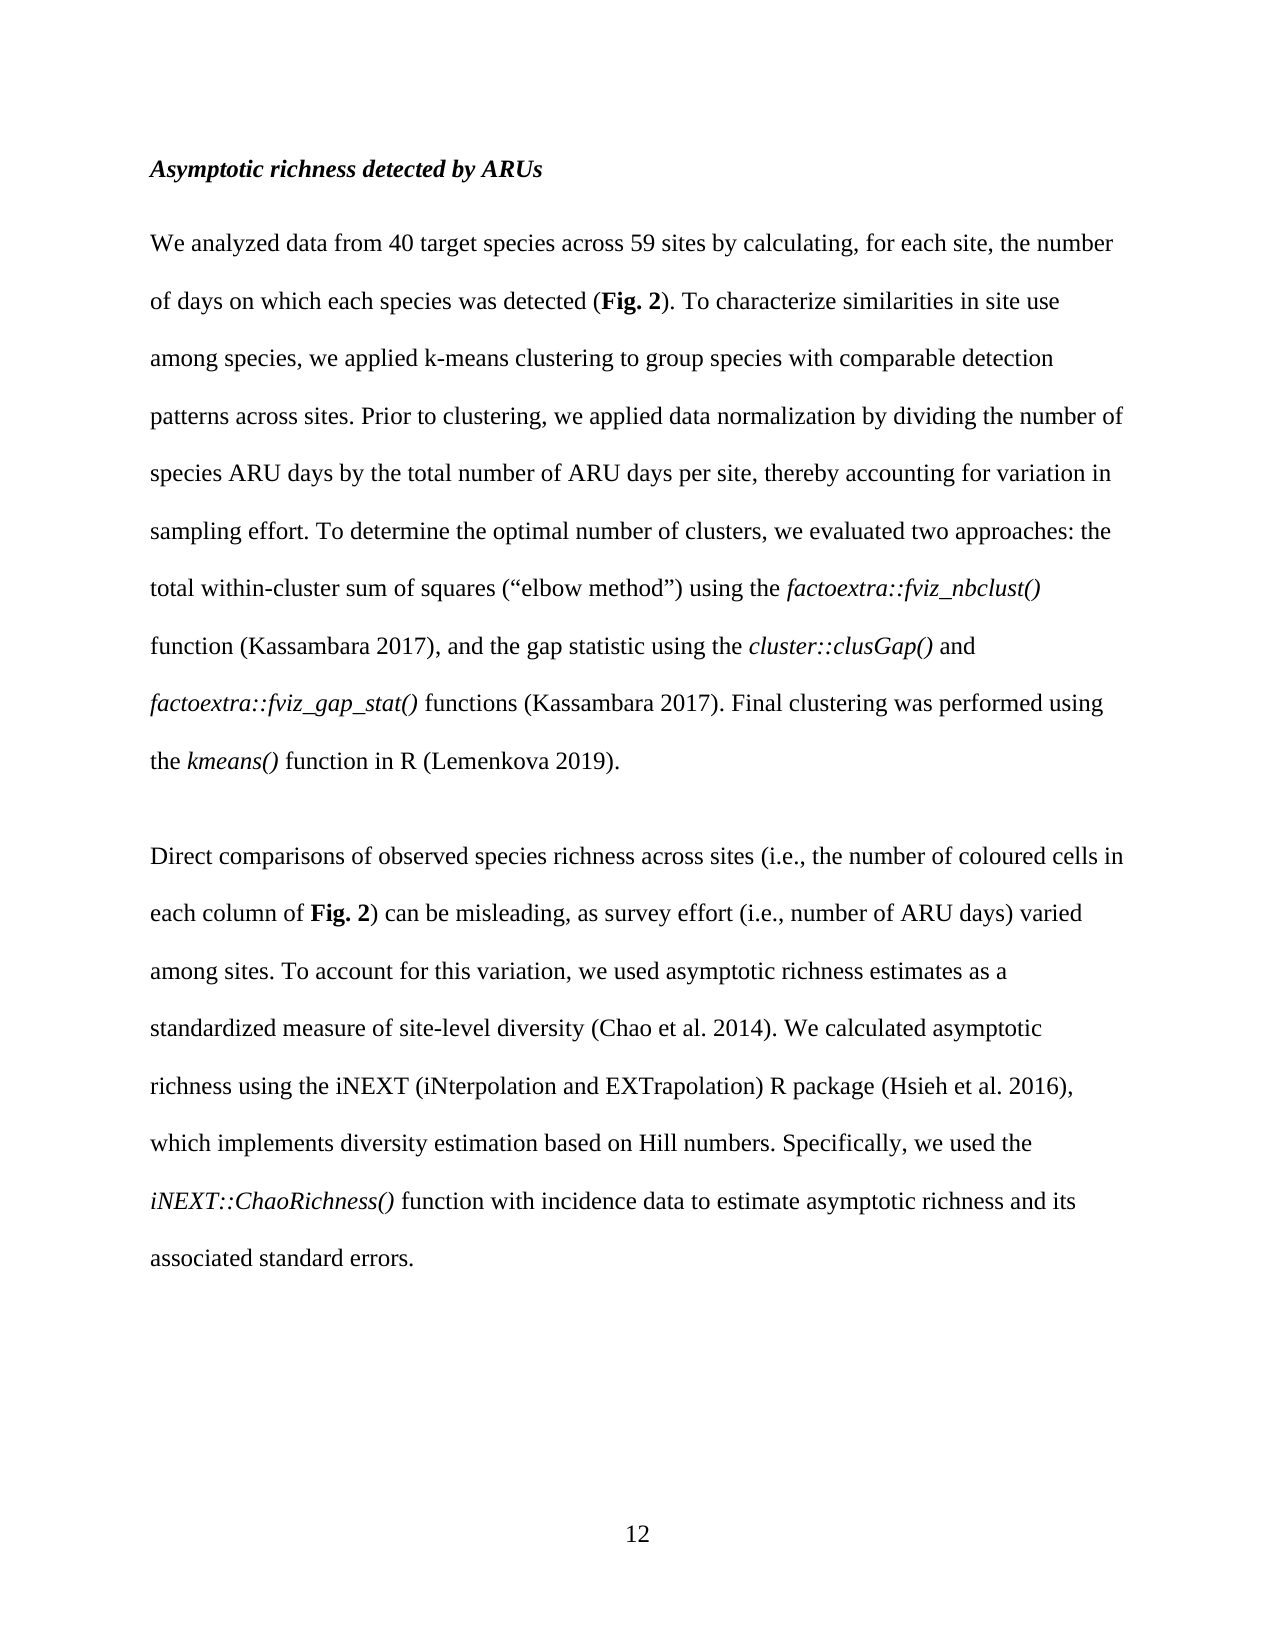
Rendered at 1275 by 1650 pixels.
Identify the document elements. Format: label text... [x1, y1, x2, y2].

subtitle Asymptotic richness detected by ARUs [150, 154, 1125, 183]
text We analyzed data from 40 target species across 59 sites by calculating, for each site, the number of days on which each species was detected (Fig. 2). To characterize similarities in site use among species, we applied k-means clustering to group species with comparable detection patterns across sites. Prior to clustering, we applied data normalization by dividing the number of species ARU days by the total number of ARU days per site, thereby accounting for variation in sampling effort. To determine the optimal number of clusters, we evaluated two approaches: the total within-cluster sum of squares (“elbow method”) using the factoextra::fviz_nbclust() function (Kassambara 2017), and the gap statistic using the cluster::clusGap() and factoextra::fviz_gap_stat() functions (Kassambara 2017). Final clustering was performed using the kmeans() function in R (Lemenkova 2019). [150, 228, 1125, 774]
text Direct comparisons of observed species richness across sites (i.e., the number of coloured cells in each column of Fig. 2) can be misleading, as survey effort (i.e., number of ARU days) varied among sites. To account for this variation, we used asymptotic richness estimates as a standardized measure of site-level diversity (Chao et al. 2014). We calculated asymptotic richness using the iNEXT (iNterpolation and EXTrapolation) R package (Hsieh et al. 2016), which implements diversity estimation based on Hill numbers. Specifically, we used the iNEXT::ChaoRichness() function with incidence data to estimate asymptotic richness and its associated standard errors. [150, 841, 1125, 1272]
